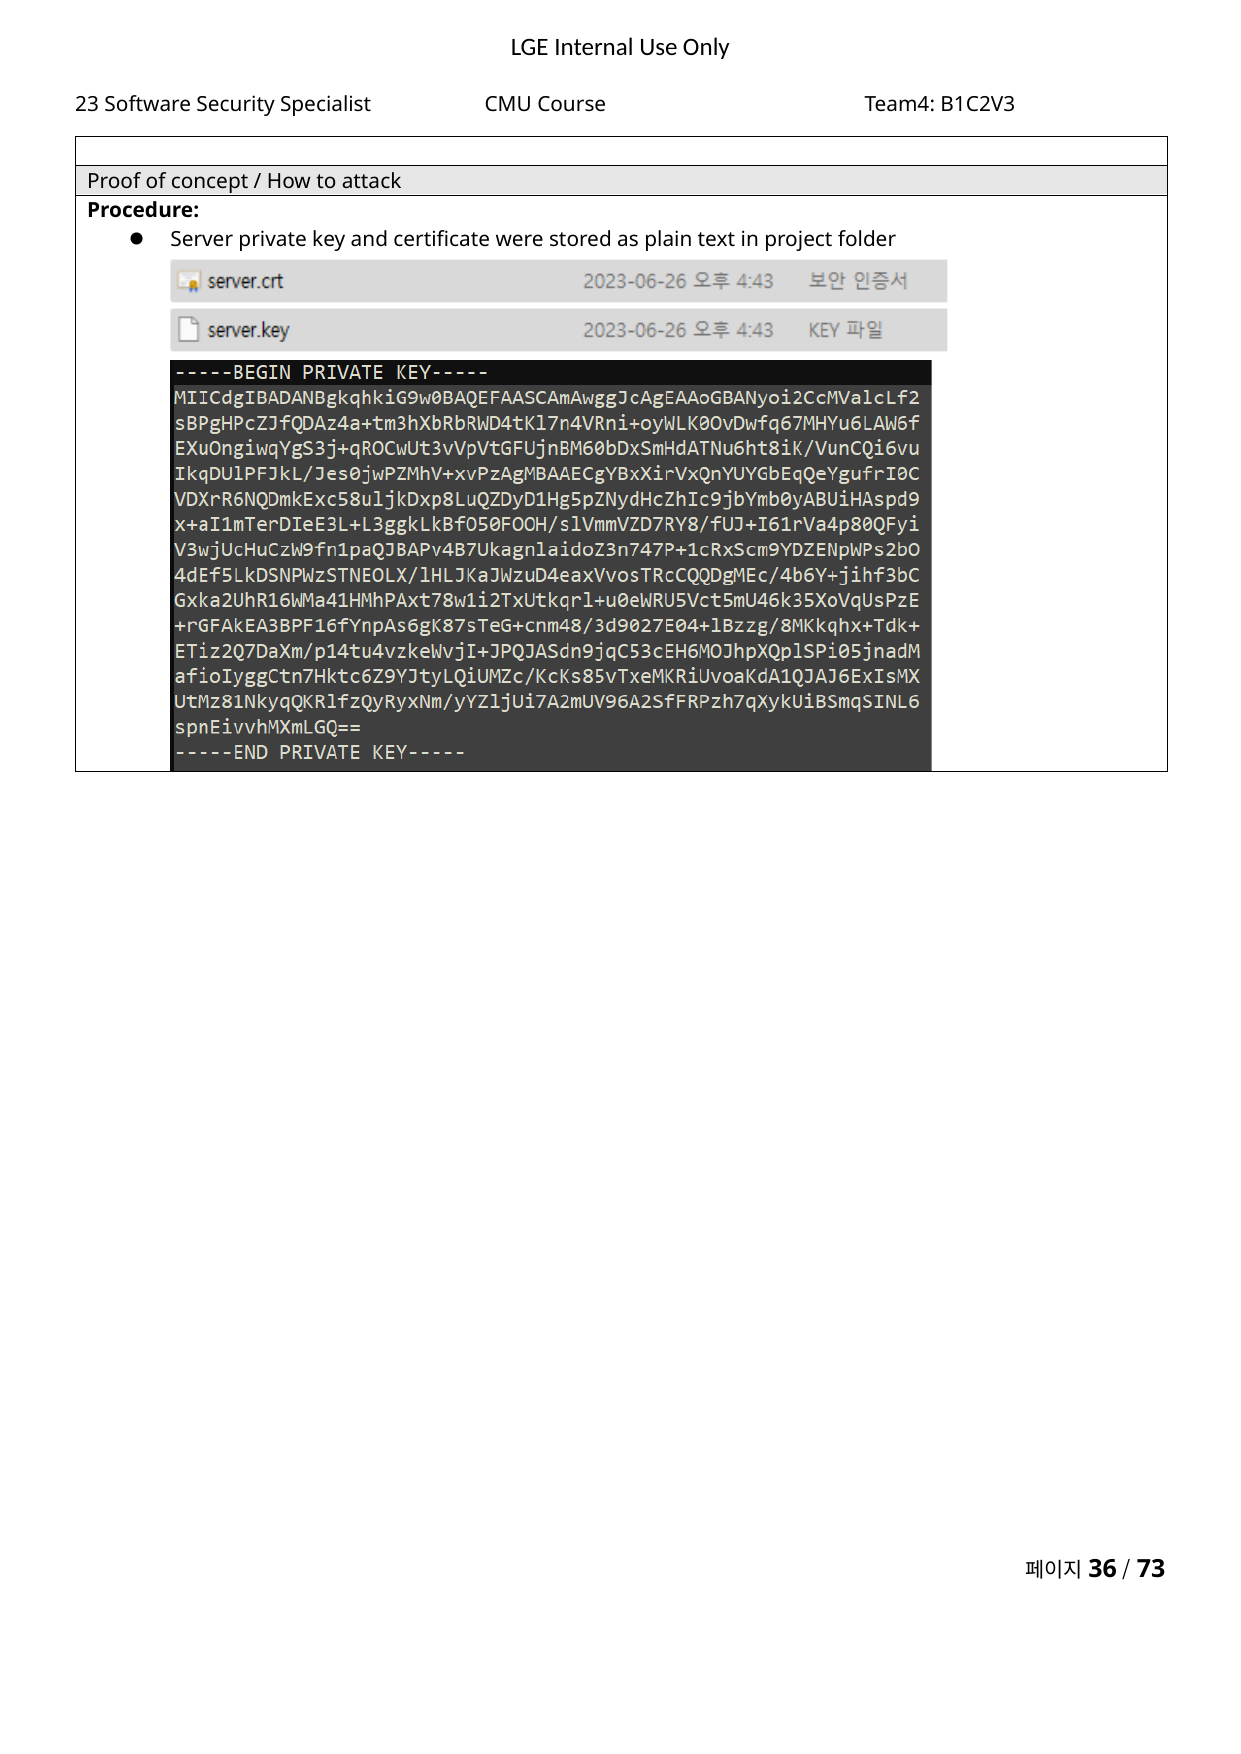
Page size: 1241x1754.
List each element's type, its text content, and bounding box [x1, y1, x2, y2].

picture [170, 252, 948, 771]
table_cell Procedure: Server private key and certificate were stored as plain text in project folder [76, 196, 1167, 771]
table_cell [76, 137, 1167, 165]
table_cell Proof of concept / How to attack [76, 166, 1167, 194]
